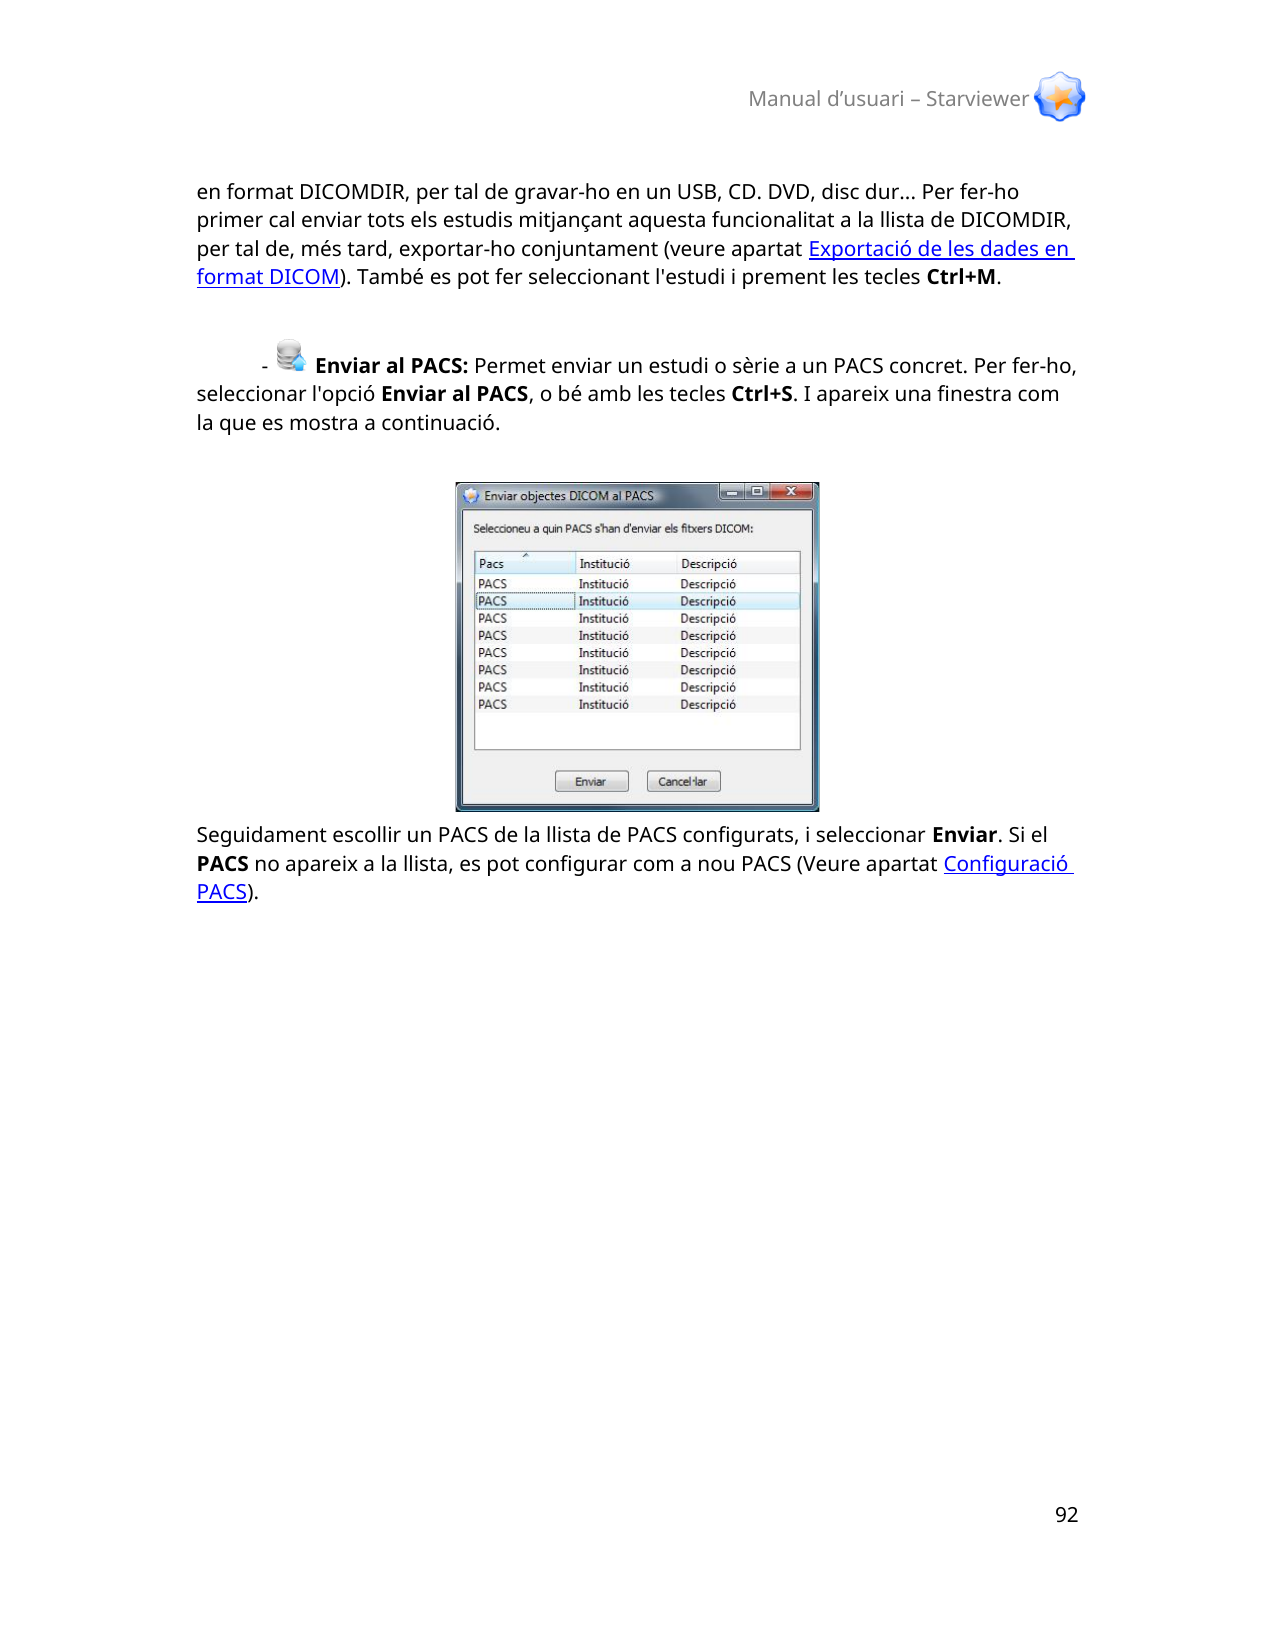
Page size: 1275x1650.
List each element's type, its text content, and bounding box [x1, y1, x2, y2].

text Seguidament escollir un PACS de la llista de PACS configurats, i seleccionar Enviar. Si el PACS no apareix a la llista, es pot configurar com a nou PACS (Veure apartat Configuració PACS). [196, 820, 1078, 906]
picture [455, 482, 820, 812]
picture [273, 337, 310, 374]
text - Enviar al PACS: Permet enviar un estudi o sèrie a un PACS concret. Per fer-ho, seleccionar l'opció Enviar al PACS, o bé amb les tecles Ctrl+S. I apareix una finestra com la que es mostra a continuació. [196, 337, 1078, 436]
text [196, 177, 1078, 291]
picture [1033, 71, 1086, 122]
